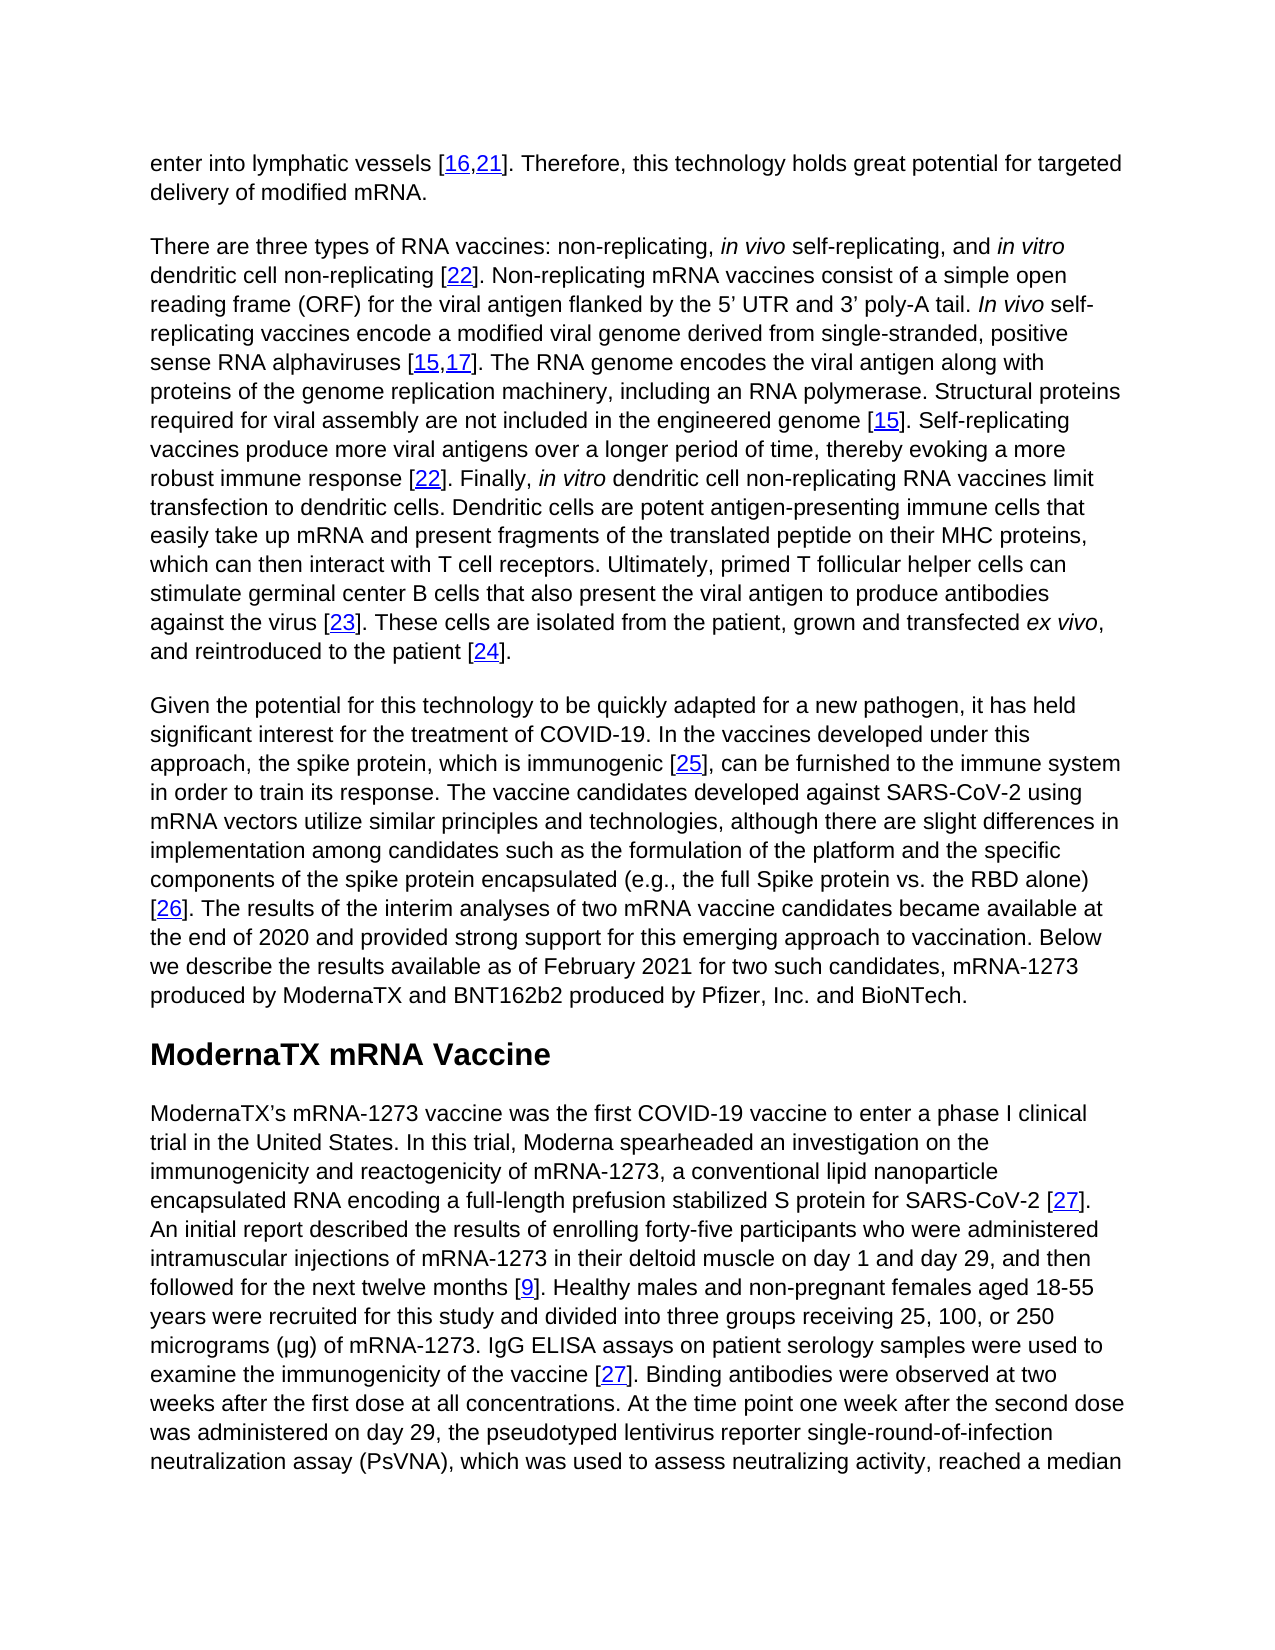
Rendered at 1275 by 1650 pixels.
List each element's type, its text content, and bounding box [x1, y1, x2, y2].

text Given the potential for this technology to be quickly adapted for a new pathogen, it has held significant interest for the treatment of COVID-19. In the vaccines developed under this approach, the spike protein, which is immunogenic [25], can be furnished to the immune system in order to train its response. The vaccine candidates developed against SARS-CoV-2 using mRNA vectors utilize similar principles and technologies, although there are slight differences in implementation among candidates such as the formulation of the platform and the specific components of the spike protein encapsulated (e.g., the full Spike protein vs. the RBD alone) [26]. The results of the interim analyses of two mRNA vaccine candidates became available at the end of 2020 and provided strong support for this emerging approach to vaccination. Below we describe the results available as of February 2021 for two such candidates, mRNA-1273 produced by ModernaTX and BNT162b2 produced by Pfizer, Inc. and BioNTech. [150, 692, 1125, 1008]
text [150, 150, 1125, 205]
text There are three types of RNA vaccines: non-replicating, in vivo self-replicating, and in vitro dendritic cell non-replicating [22]. Non-replicating mRNA vaccines consist of a simple open reading frame (ORF) for the viral antigen flanked by the 5’ UTR and 3’ poly-A tail. In vivo self-replicating vaccines encode a modified viral genome derived from single-stranded, positive sense RNA alphaviruses [15,17]. The RNA genome encodes the viral antigen along with proteins of the genome replication machinery, including an RNA polymerase. Structural proteins required for viral assembly are not included in the engineered genome [15]. Self-replicating vaccines produce more viral antigens over a longer period of time, thereby evoking a more robust immune response [22]. Finally, in vitro dendritic cell non-replicating RNA vaccines limit transfection to dendritic cells. Dendritic cells are potent antigen-presenting immune cells that easily take up mRNA and present fragments of the translated peptide on their MHC proteins, which can then interact with T cell receptors. Ultimately, primed T follicular helper cells can stimulate germinal center B cells that also present the viral antigen to produce antibodies against the virus [23]. These cells are isolated from the patient, grown and transfected ex vivo, and reintroduced to the patient [24]. [150, 233, 1125, 665]
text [150, 1100, 1125, 1474]
subtitle ModernaTX mRNA Vaccine [150, 1036, 1125, 1072]
